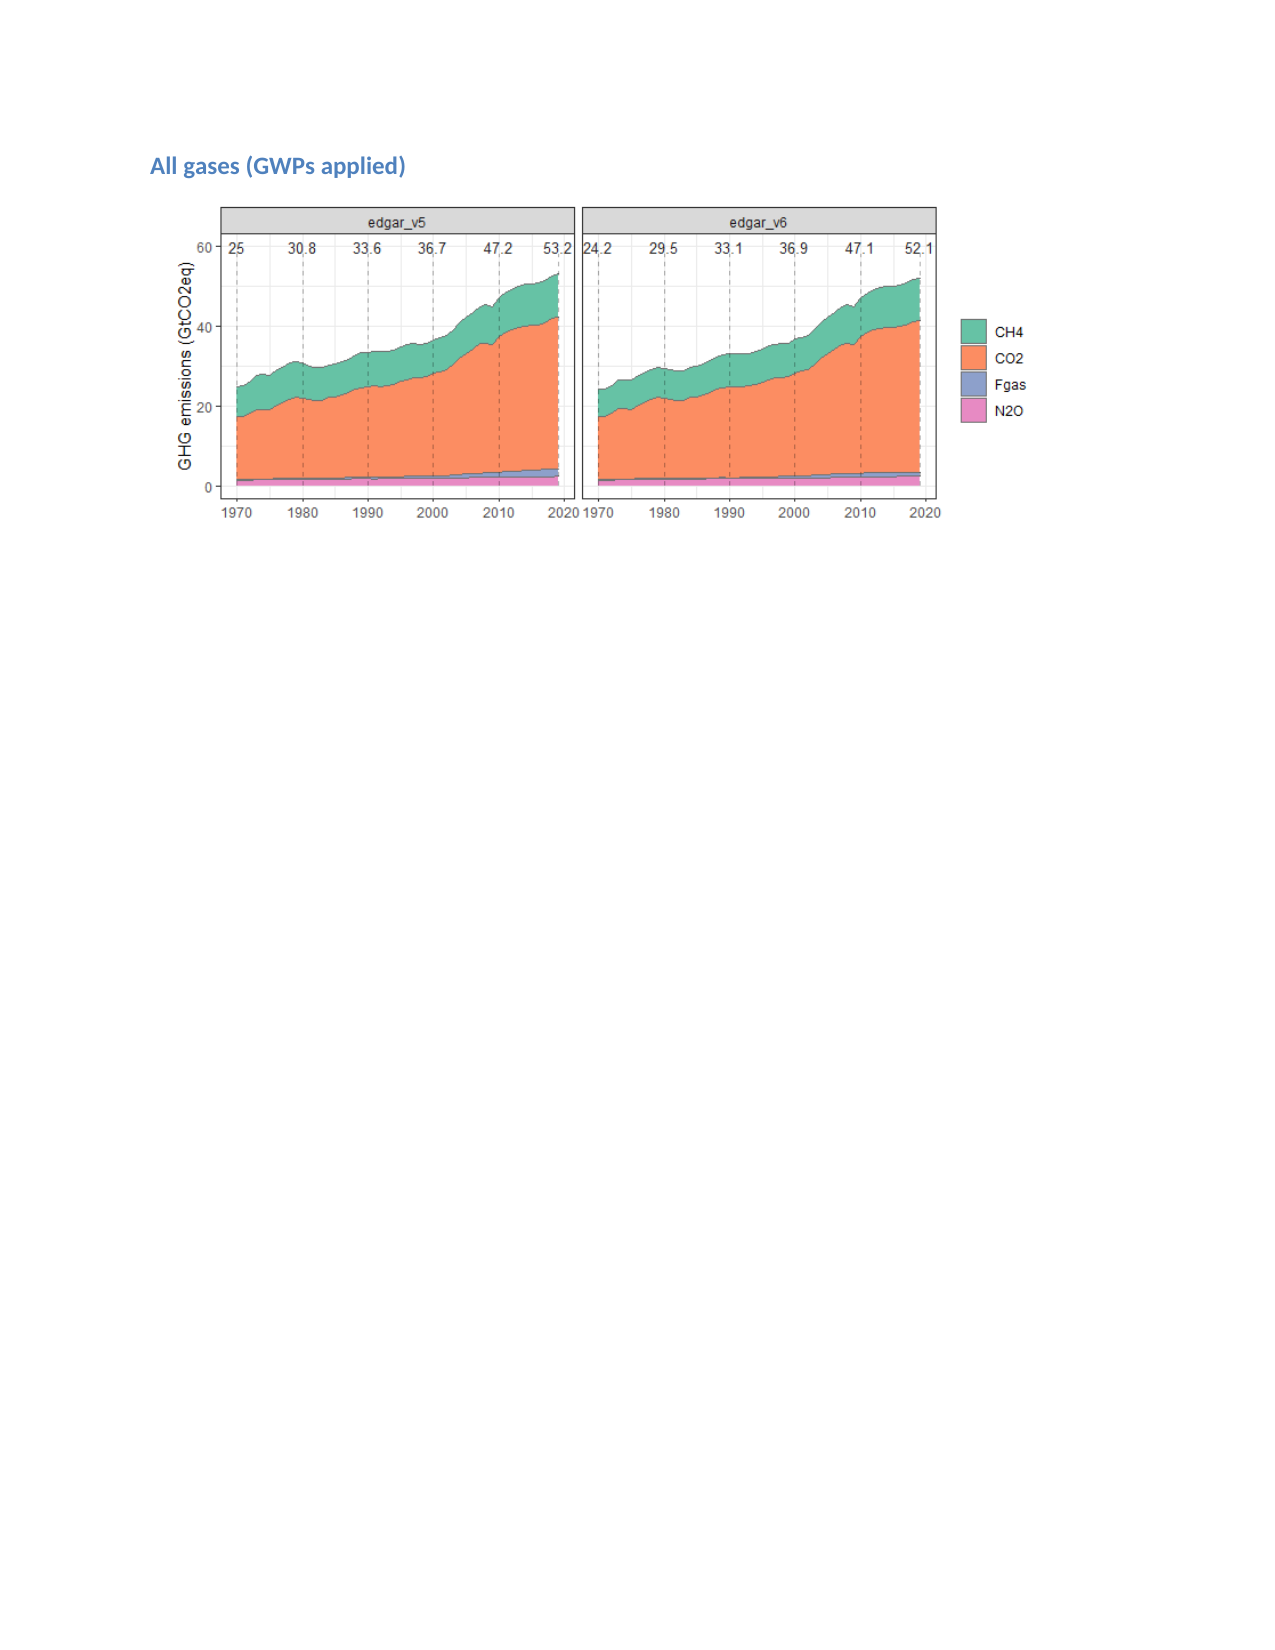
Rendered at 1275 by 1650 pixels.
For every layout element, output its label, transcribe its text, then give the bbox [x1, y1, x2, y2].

picture [168, 199, 1044, 528]
subtitle All gases (GWPs applied) [150, 150, 1125, 181]
